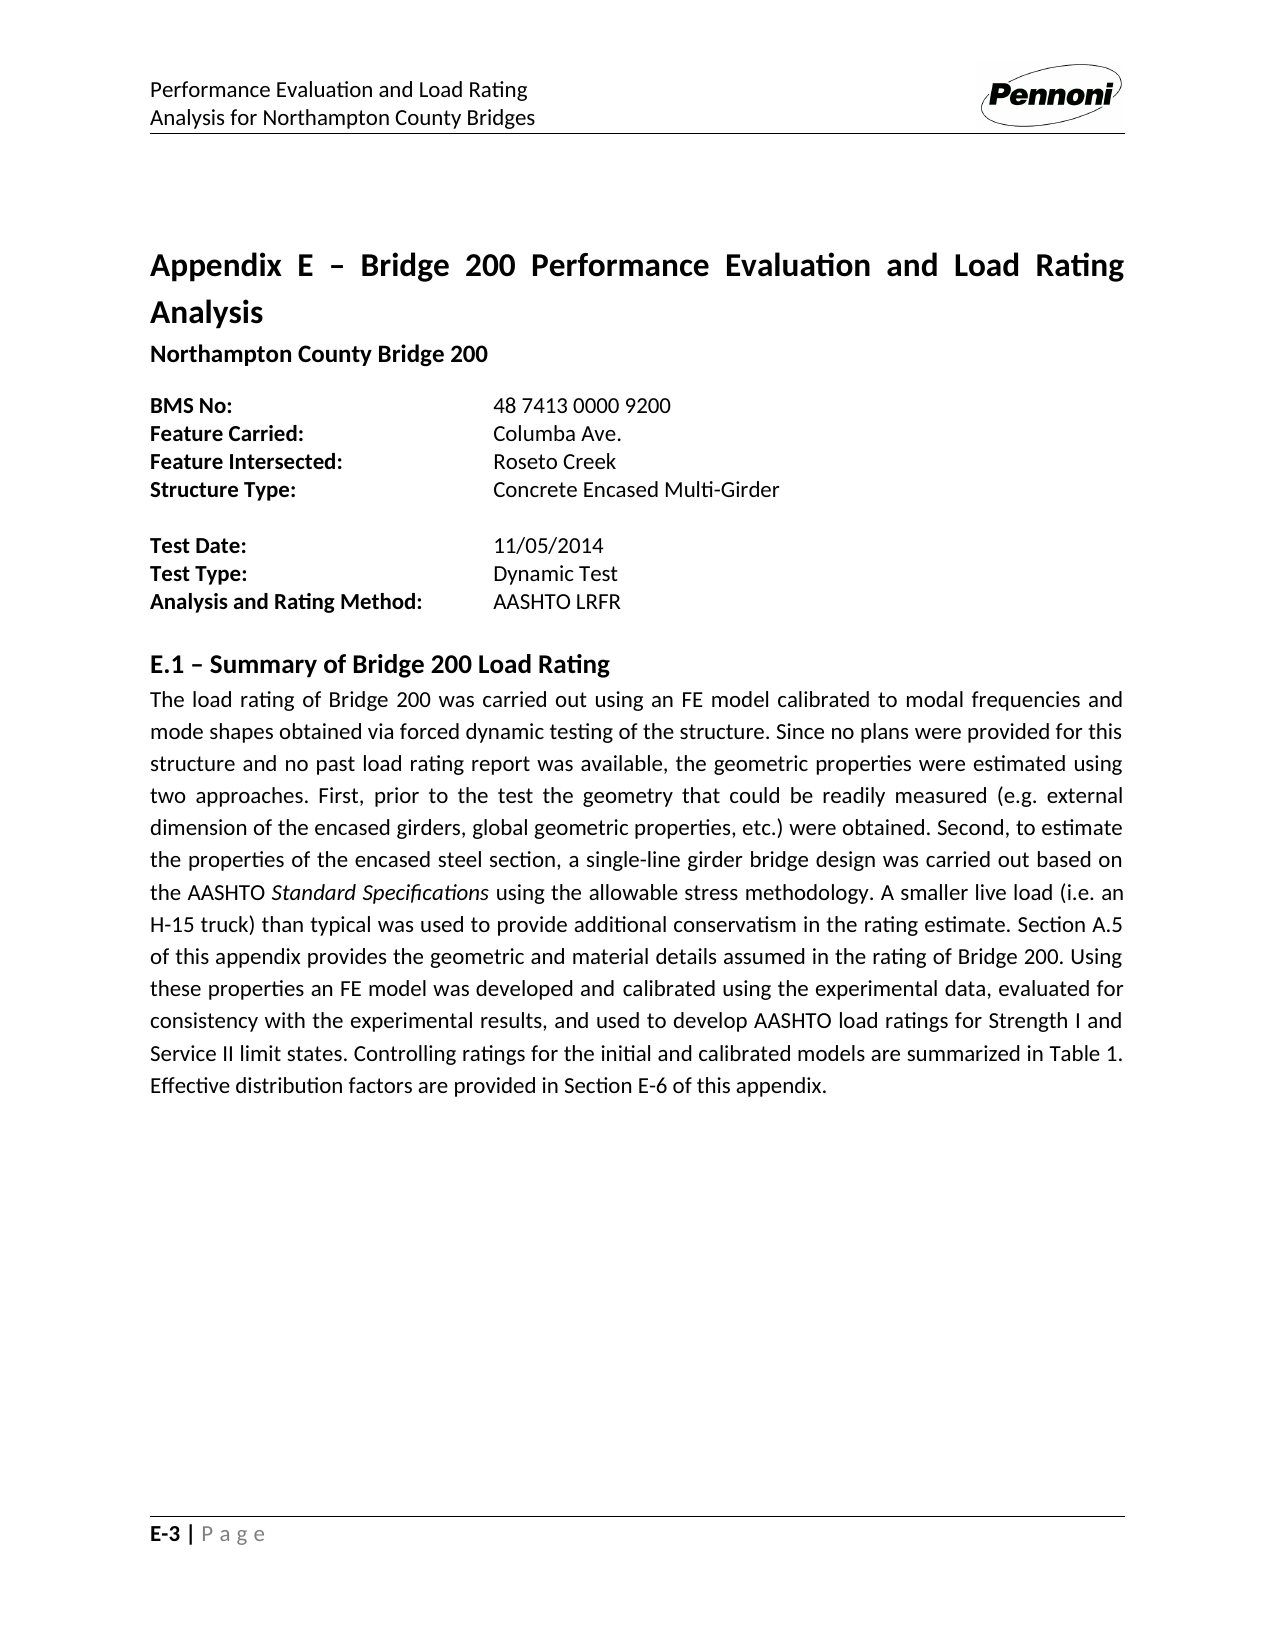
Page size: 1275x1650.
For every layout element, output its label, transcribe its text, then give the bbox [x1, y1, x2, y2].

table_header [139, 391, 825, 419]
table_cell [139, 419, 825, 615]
subtitle E.1 – Summary of Bridge 200 Load Rating [150, 647, 1125, 680]
picture [976, 61, 1125, 132]
text The load rating of Bridge 200 was carried out using an FE model calibrated to modal frequencies and mode shapes obtained via forced dynamic testing of the structure. Since no plans were provided for this structure and no past load rating report was available, the geometric properties were estimated using two approaches. First, prior to the test the geometry that could be readily measured (e.g. external dimension of the encased girders, global geometric properties, etc.) were obtained. Second, to estimate the properties of the encased steel section, a single-line girder bridge design was carried out based on the AASHTO Standard Specifications using the allowable stress methodology. A smaller live load (i.e. an H-15 truck) than typical was used to provide additional conservatism in the rating estimate. Section A.5 of this appendix provides the geometric and material details assumed in the rating of Bridge 200. Using these properties an FE model was developed and calibrated using the experimental data, evaluated for consistency with the experimental results, and used to develop AASHTO load ratings for Strength I and Service II limit states. Controlling ratings for the initial and calibrated models are summarized in Table 1. Effective distribution factors are provided in Section E-6 of this appendix. [150, 685, 1125, 1099]
text Northampton County Bridge 200 [150, 338, 1125, 368]
subtitle Appendix E – Bridge 200 Performance Evaluation and Load Rating Analysis [150, 244, 1125, 332]
